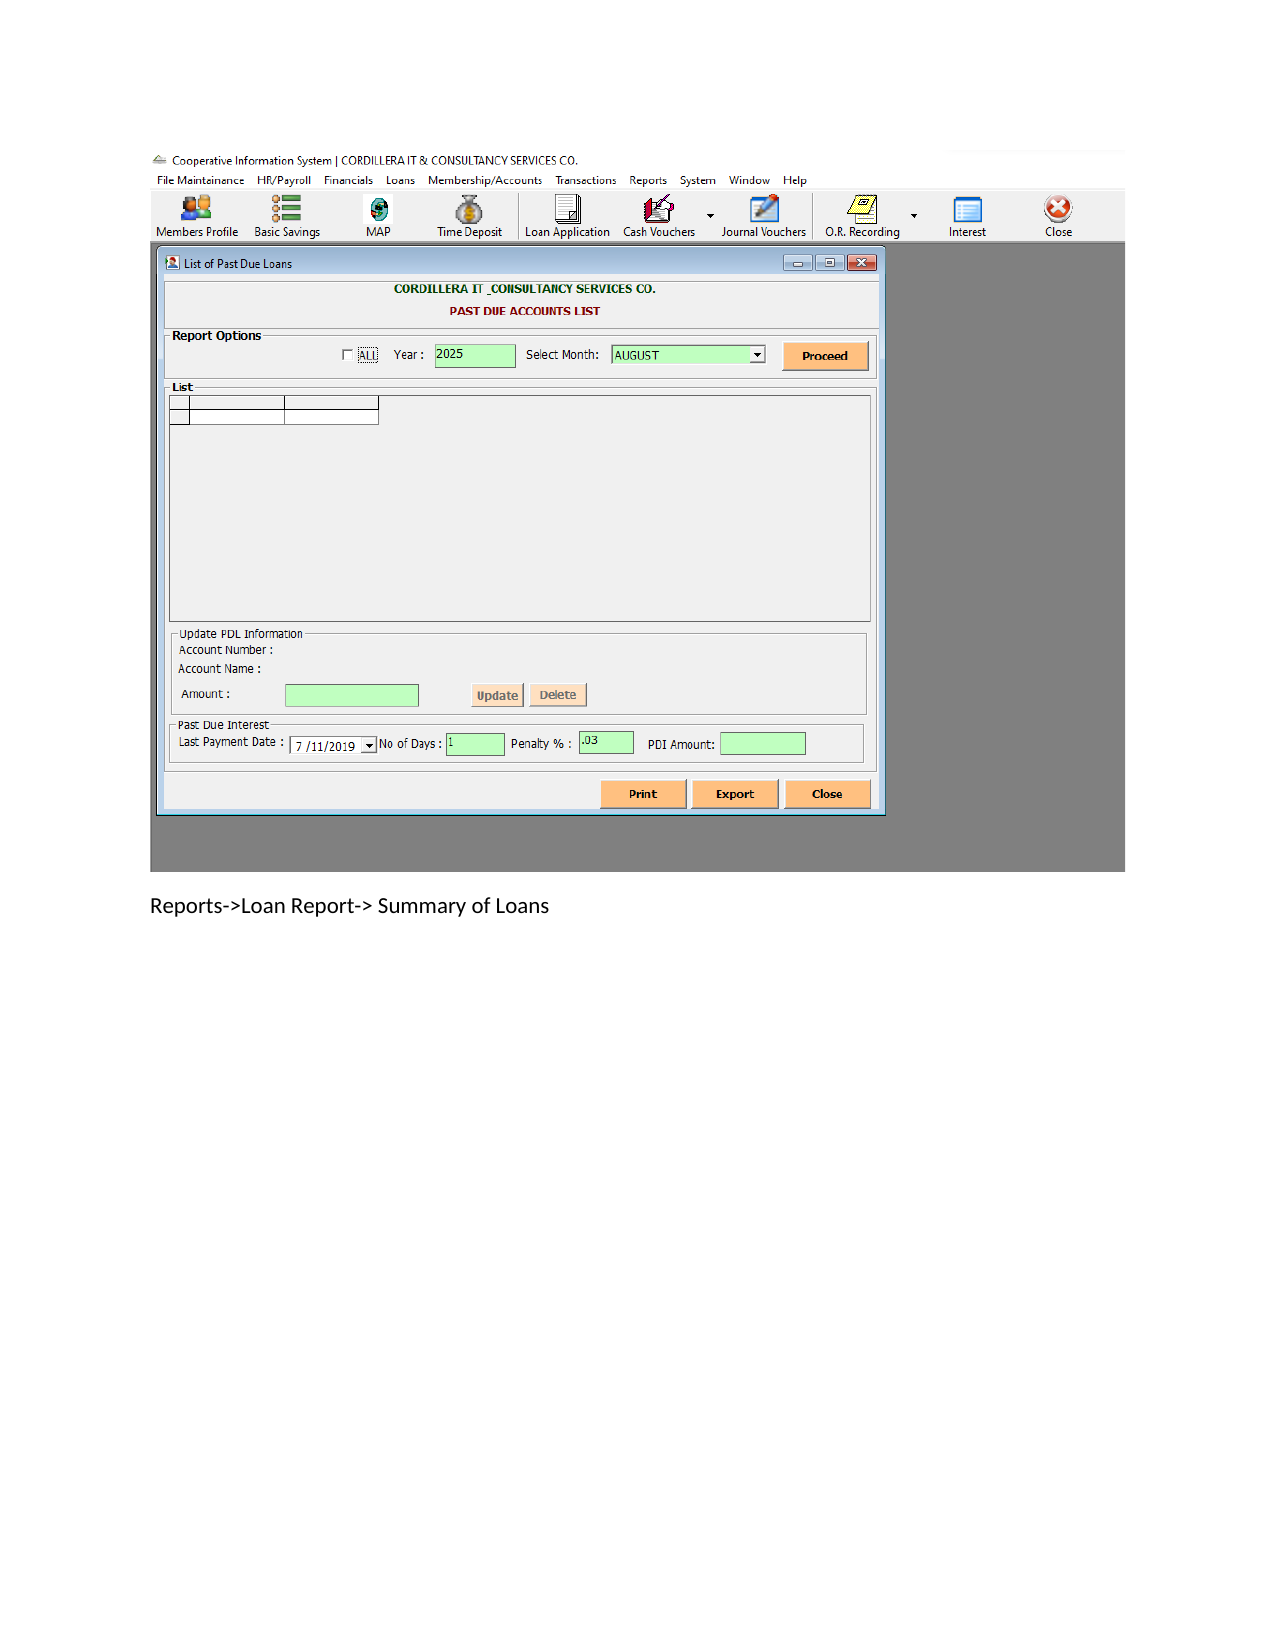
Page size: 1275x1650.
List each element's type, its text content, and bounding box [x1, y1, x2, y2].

picture [150, 150, 1125, 872]
text Reports->Loan Report-> Summary of Loans [150, 891, 1125, 919]
